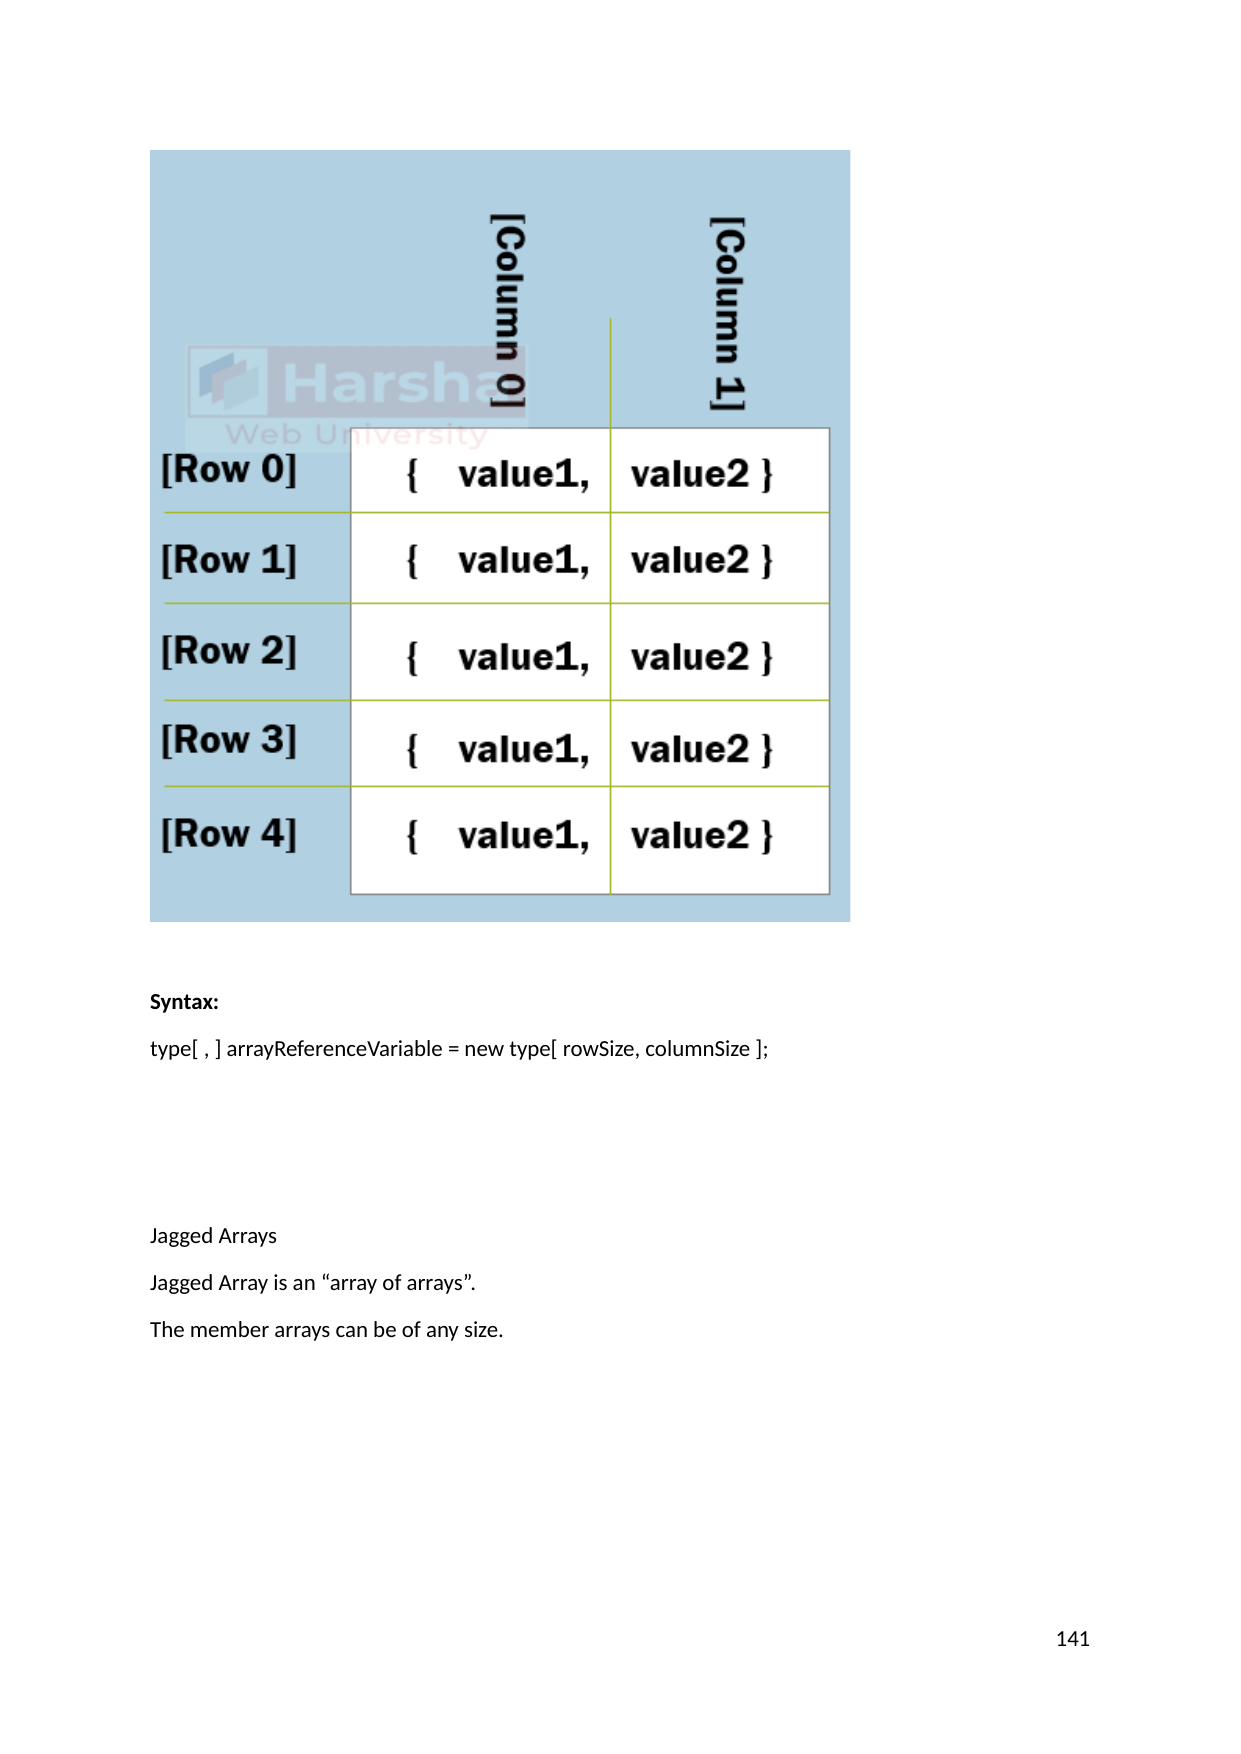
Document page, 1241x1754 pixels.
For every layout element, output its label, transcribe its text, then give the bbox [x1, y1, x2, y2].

text type[ , ] arrayReferenceVariable = new type[ rowSize, columnSize ]; [150, 1034, 1090, 1062]
text Syntax: [150, 987, 1090, 1015]
text Jagged Array is an “array of arrays”. [150, 1268, 1090, 1296]
text The member arrays can be of any size. [150, 1315, 1090, 1343]
text Jagged Arrays [150, 1221, 1090, 1249]
picture [150, 150, 851, 922]
